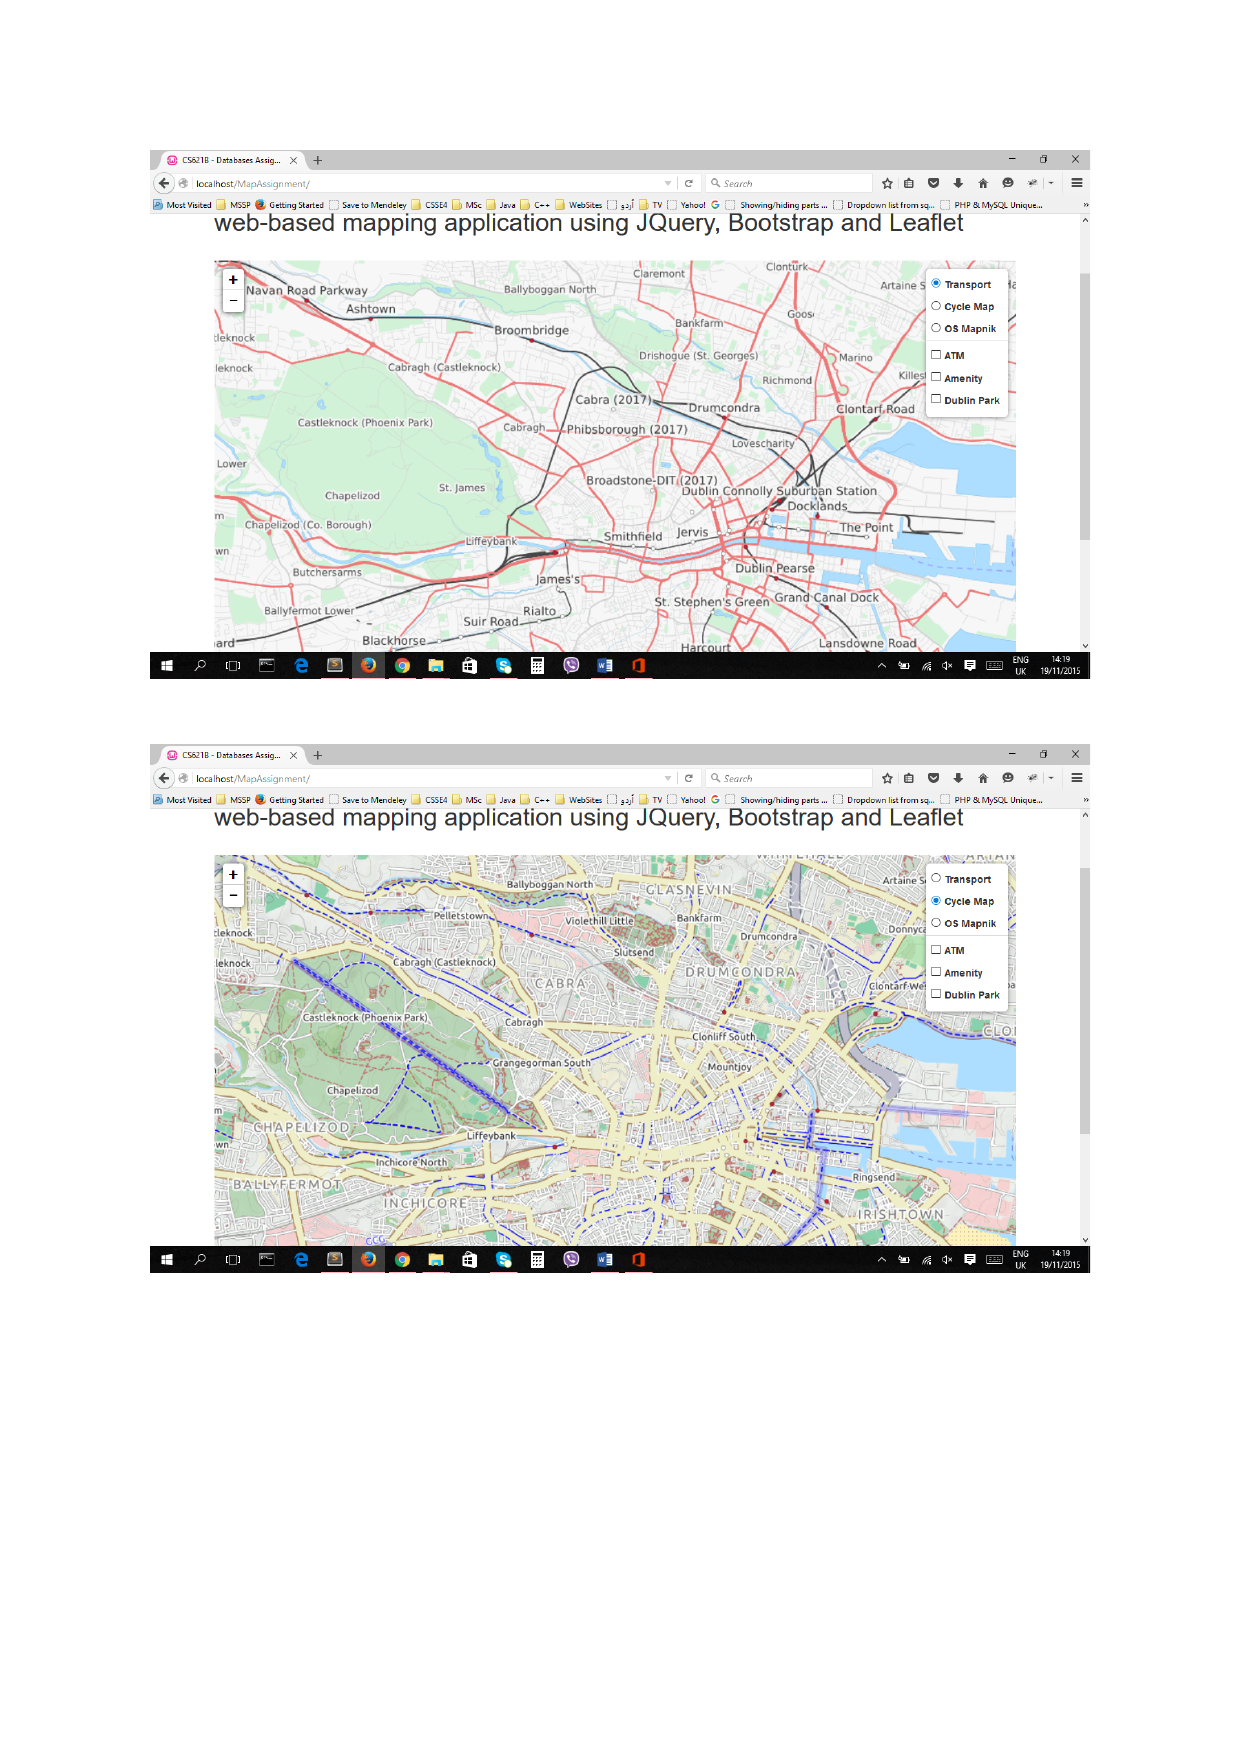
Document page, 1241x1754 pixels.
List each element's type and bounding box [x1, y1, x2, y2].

picture [150, 150, 1091, 679]
picture [150, 744, 1091, 1273]
